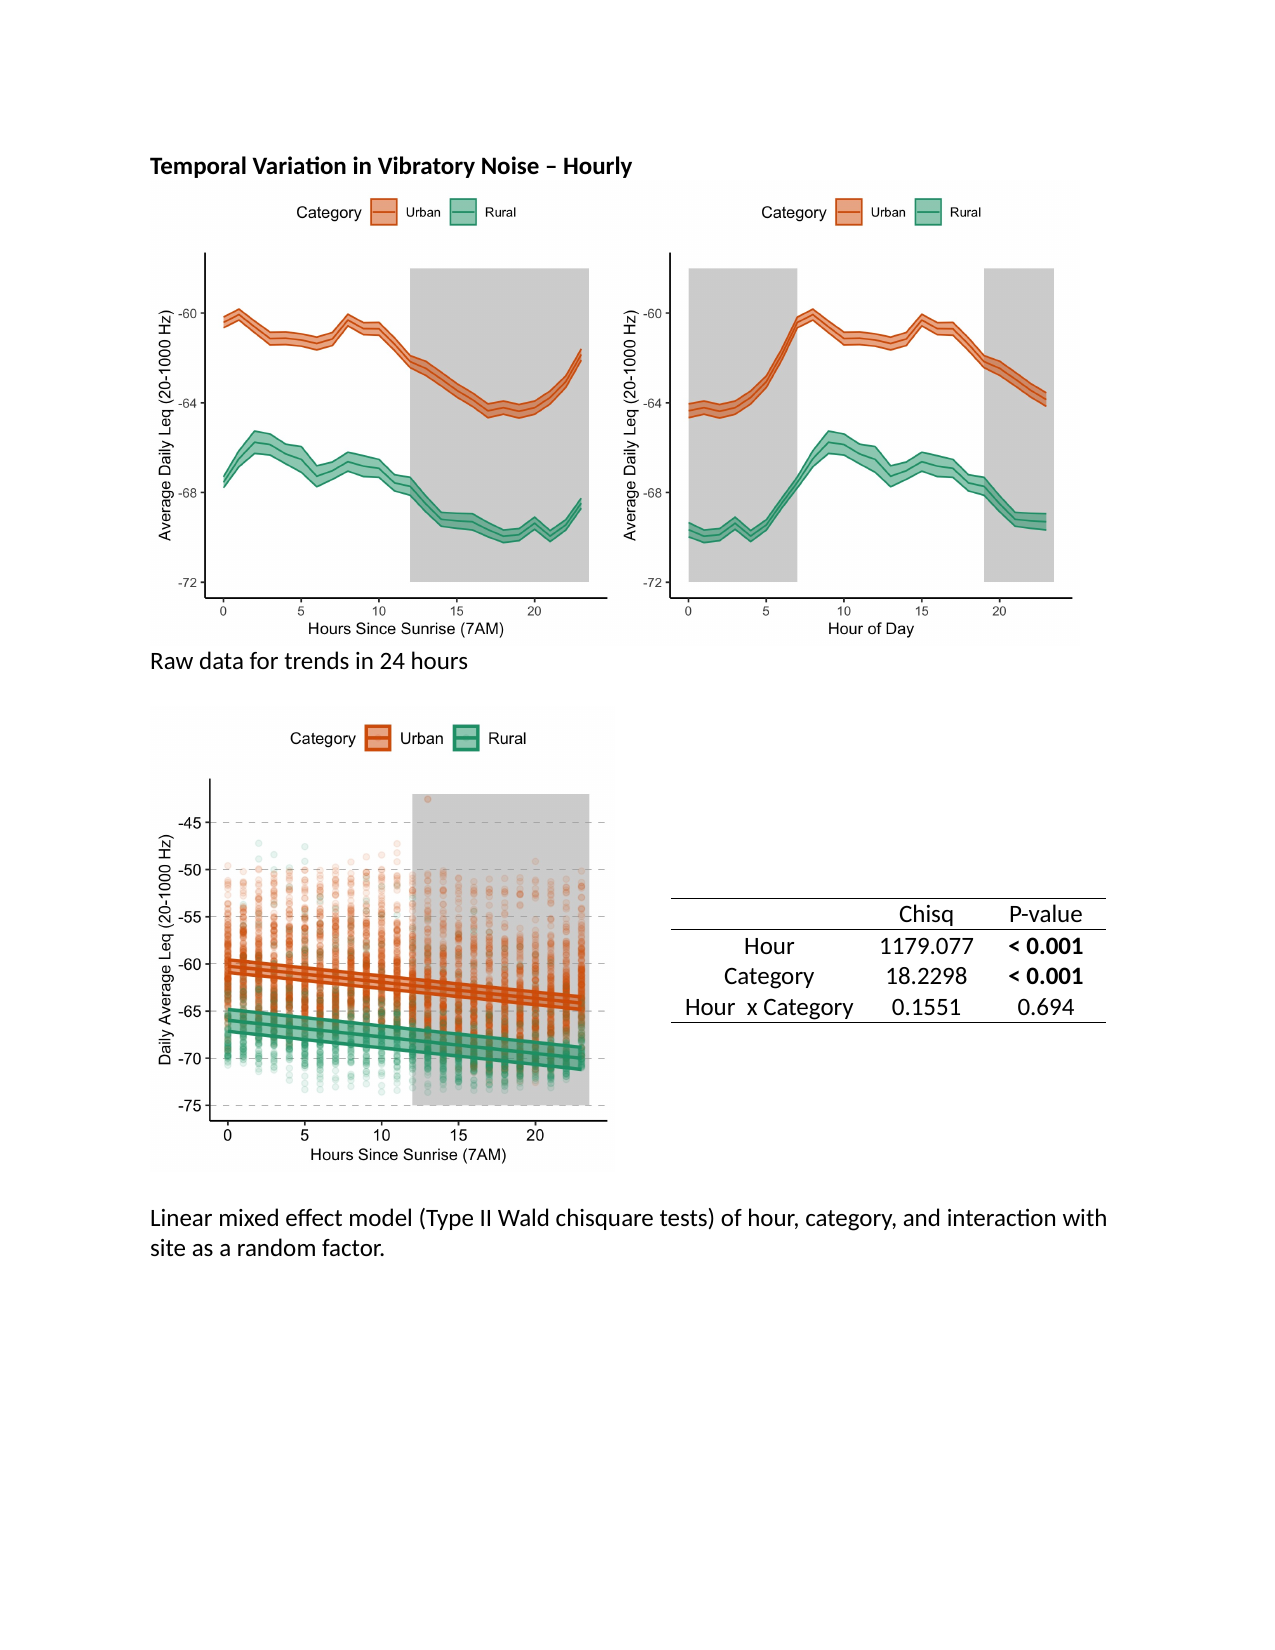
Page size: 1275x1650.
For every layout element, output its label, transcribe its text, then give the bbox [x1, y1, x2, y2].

table_cell 18.2298 [868, 961, 985, 991]
table_header Chisq [868, 899, 985, 929]
table_cell Hour [671, 930, 867, 961]
table_cell Hour x Category [671, 991, 867, 1022]
text Linear mixed effect model (Type II Wald chisquare tests) of hour, category, and interaction with site as a random factor. [150, 1202, 1125, 1263]
table_cell < 0.001 [985, 961, 1106, 991]
table_cell < 0.001 [985, 930, 1106, 961]
text Temporal Variation in Vibratory Noise – Hourly [150, 150, 1125, 181]
table_cell 0.694 [985, 991, 1106, 1022]
text Raw data for trends in 24 hours [150, 646, 1125, 676]
table_cell 0.1551 [868, 991, 985, 1022]
picture [150, 180, 1080, 646]
table_cell Category [671, 961, 867, 991]
picture [150, 706, 615, 1172]
table_header P-value [985, 899, 1106, 929]
table_header [671, 899, 867, 929]
table_cell 1179.077 [868, 930, 985, 961]
